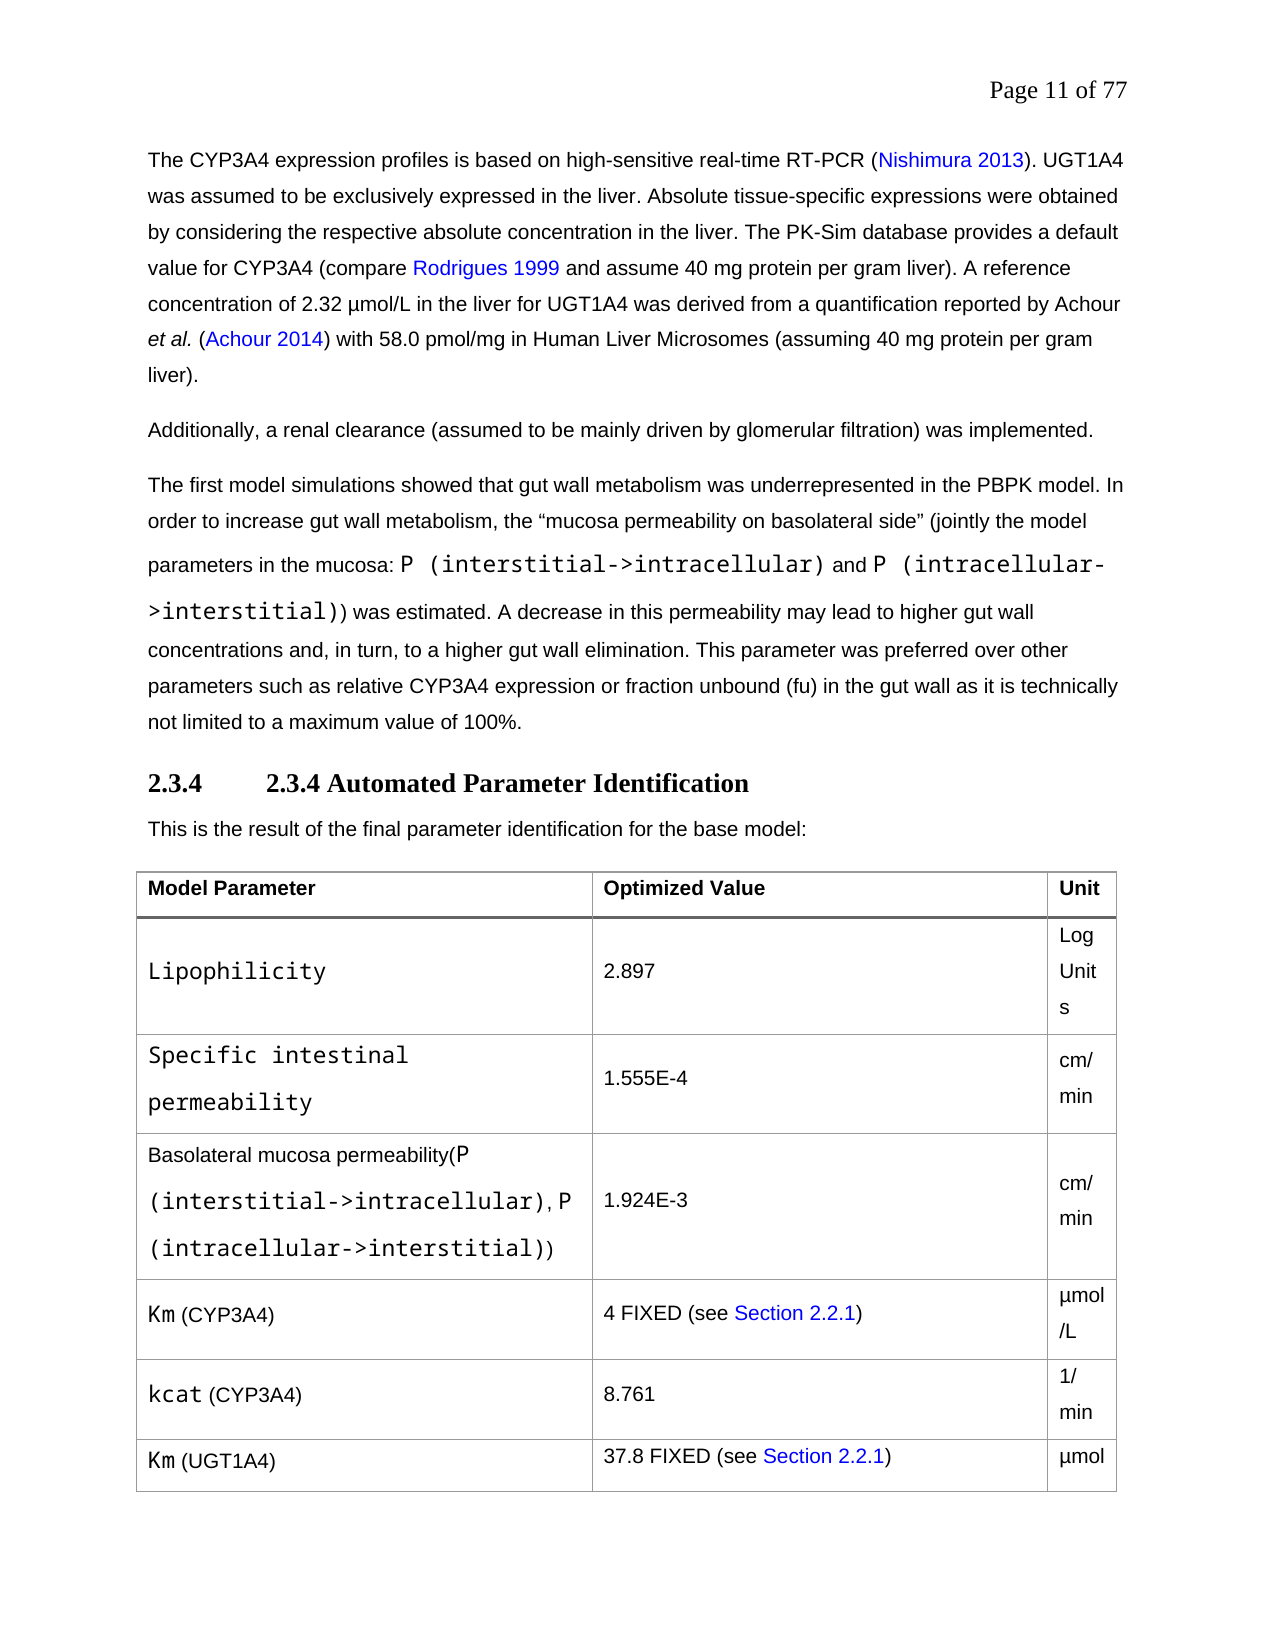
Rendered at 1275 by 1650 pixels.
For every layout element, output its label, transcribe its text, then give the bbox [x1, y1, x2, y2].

table_cell cm/min [1048, 1035, 1116, 1133]
table_cell 1.924E-3 [593, 1134, 1047, 1278]
subtitle 2.3.4 Automated Parameter Identification [148, 767, 1127, 798]
table_header Optimized Value [593, 873, 1047, 916]
table_cell 1.555E-4 [593, 1035, 1047, 1133]
table_cell kcat (CYP3A4) [137, 1360, 592, 1439]
text The first model simulations showed that gut wall metabolism was underrepresented in the PBPK model. In order to increase gut wall metabolism, the “mucosa permeability on basolateral side” (jointly the model parameters in the mucosa: P (interstitial->intracellular) and P (intracellular->interstitial)) was estimated. A decrease in this permeability may lead to higher gut wall concentrations and, in turn, to a higher gut wall elimination. This parameter was preferred over other parameters such as relative CYP3A4 expression or fraction unbound (fu) in the gut wall as it is technically not limited to a maximum value of 100%. [148, 473, 1127, 734]
text This is the result of the final parameter identification for the base model: [148, 817, 1127, 841]
text The CYP3A4 expression profiles is based on high-sensitive real-time RT-PCR (Nishimura 2013). UGT1A4 was assumed to be exclusively expressed in the liver. Absolute tissue-specific expressions were obtained by considering the respective absolute concentration in the liver. The PK-Sim database provides a default value for CYP3A4 (compare Rodrigues 1999 and assume 40 mg protein per gram liver). A reference concentration of 2.32 µmol/L in the liver for UGT1A4 was derived from a quantification reported by Achour et al. (Achour 2014) with 58.0 pmol/mg in Human Liver Microsomes (assuming 40 mg protein per gram liver). [148, 148, 1127, 387]
table_cell 2.897 [593, 919, 1047, 1034]
table_cell Km (UGT1A4) [137, 1440, 592, 1491]
text Additionally, a renal clearance (assumed to be mainly driven by glomerular filtration) was implemented. [148, 418, 1127, 442]
table_header Model Parameter [137, 873, 592, 916]
table_cell 8.761 [593, 1360, 1047, 1439]
table_header Unit [1048, 873, 1116, 916]
table_cell Log Units [1048, 919, 1116, 1034]
table_cell 1/min [1048, 1360, 1116, 1439]
table_cell Specific intestinal permeability [137, 1035, 592, 1133]
table_cell cm/min [1048, 1134, 1116, 1278]
table_cell Basolateral mucosa permeability(P (interstitial->intracellular), P (intracellular->interstitial)) [137, 1134, 592, 1278]
table_cell µmol/L [1048, 1280, 1116, 1359]
table_cell Km (CYP3A4) [137, 1280, 592, 1359]
table_cell 37.8 FIXED (see Section 2.2.1) [593, 1440, 1047, 1491]
table_cell µmol/L [1048, 1440, 1116, 1491]
table_cell 4 FIXED (see Section 2.2.1) [593, 1280, 1047, 1359]
table_cell Lipophilicity [137, 919, 592, 1034]
